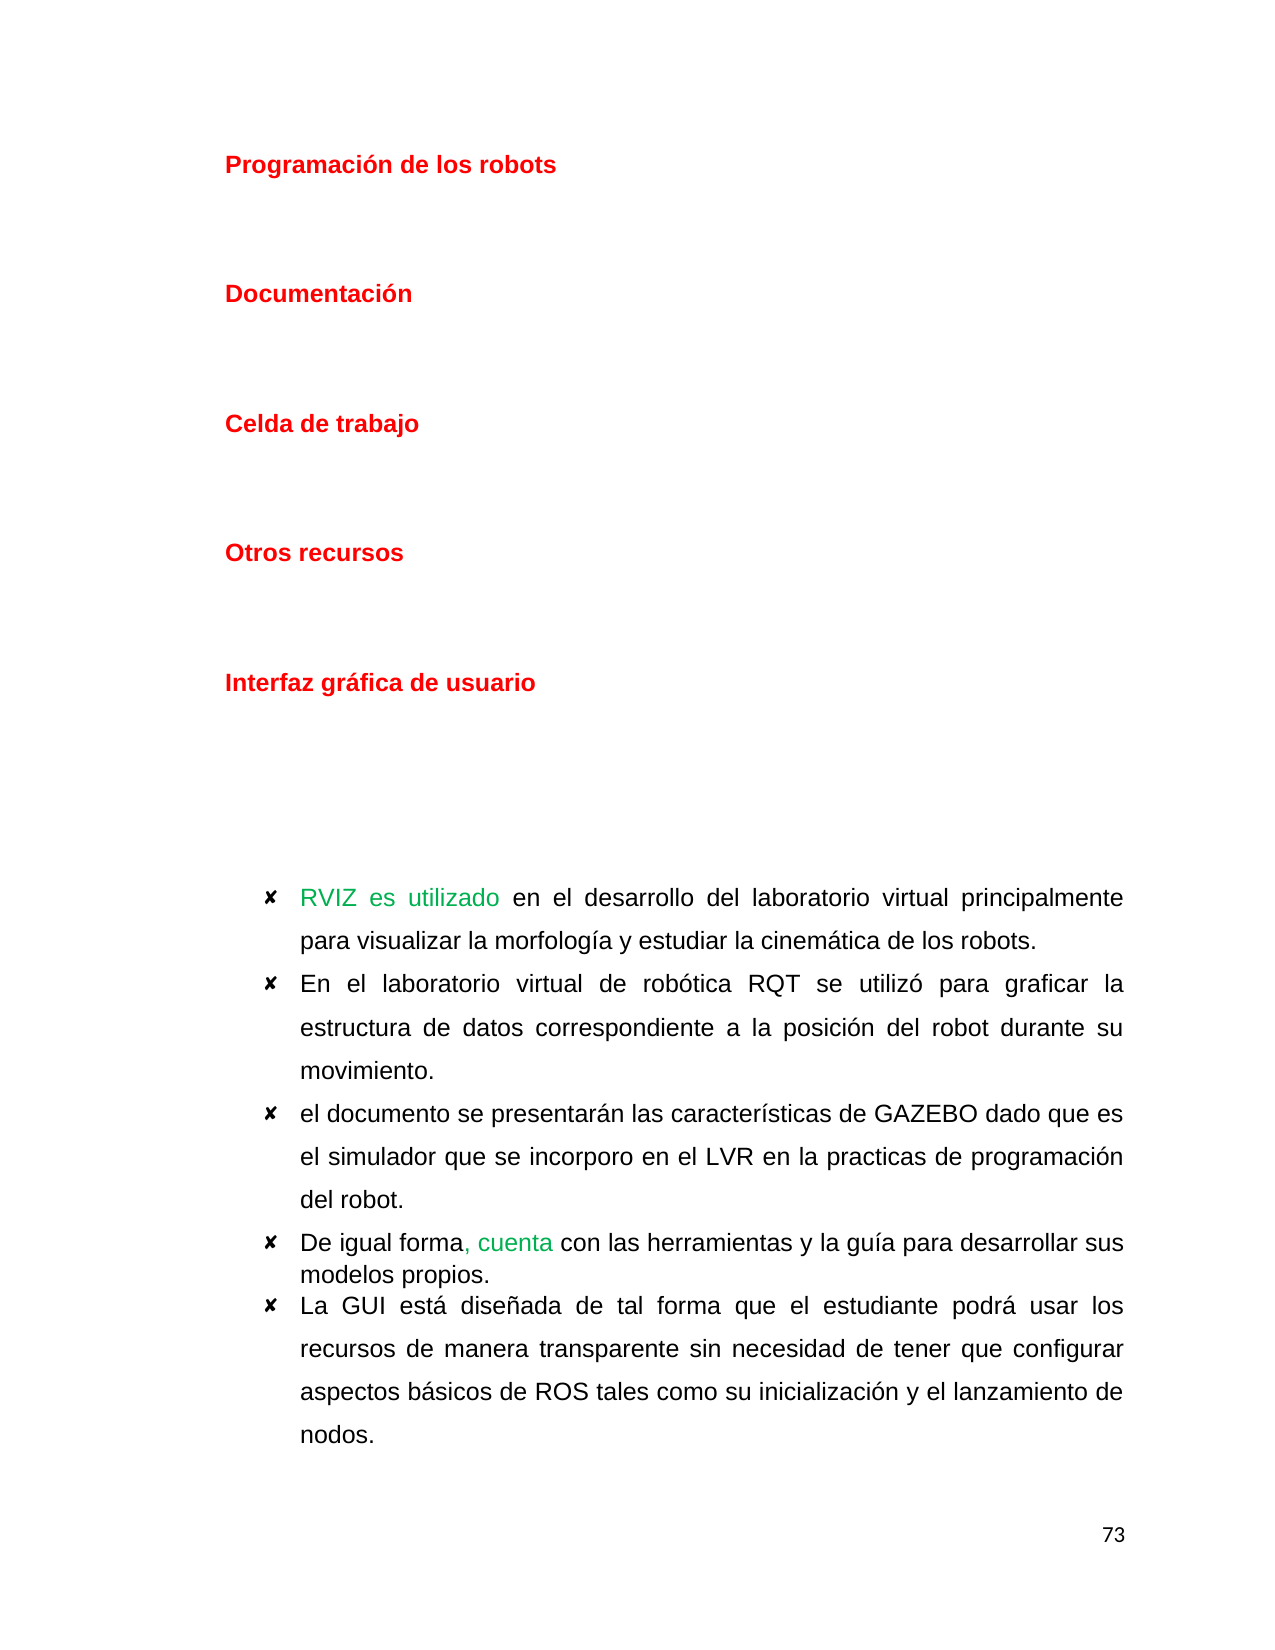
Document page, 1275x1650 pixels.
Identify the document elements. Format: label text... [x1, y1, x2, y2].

text Interfaz gráfica de usuario [225, 667, 1125, 696]
list En el laboratorio virtual de robótica RQT se utilizó para graficar la estructura de datos correspondiente a la posición del robot durante su movimiento. [262, 969, 1125, 1084]
text Celda de trabajo [225, 409, 1125, 437]
list RVIZ es utilizado en el desarrollo del laboratorio virtual principalmente para visualizar la morfología y estudiar la cinemática de los robots. [262, 883, 1125, 955]
text Otros recursos [225, 538, 1125, 567]
list De igual forma, cuenta con las herramientas y la guía para desarrollar sus modelos propios. [262, 1228, 1125, 1288]
list La GUI está diseñada de tal forma que el estudiante podrá usar los recursos de manera transparente sin necesidad de tener que configurar aspectos básicos de ROS tales como su inicialización y el lanzamiento de nodos. [262, 1291, 1125, 1449]
text Documentación [225, 279, 1125, 308]
text Programación de los robots [225, 150, 1125, 179]
list el documento se presentarán las características de GAZEBO dado que es el simulador que se incorporo en el LVR en la practicas de programación del robot. [262, 1099, 1125, 1214]
